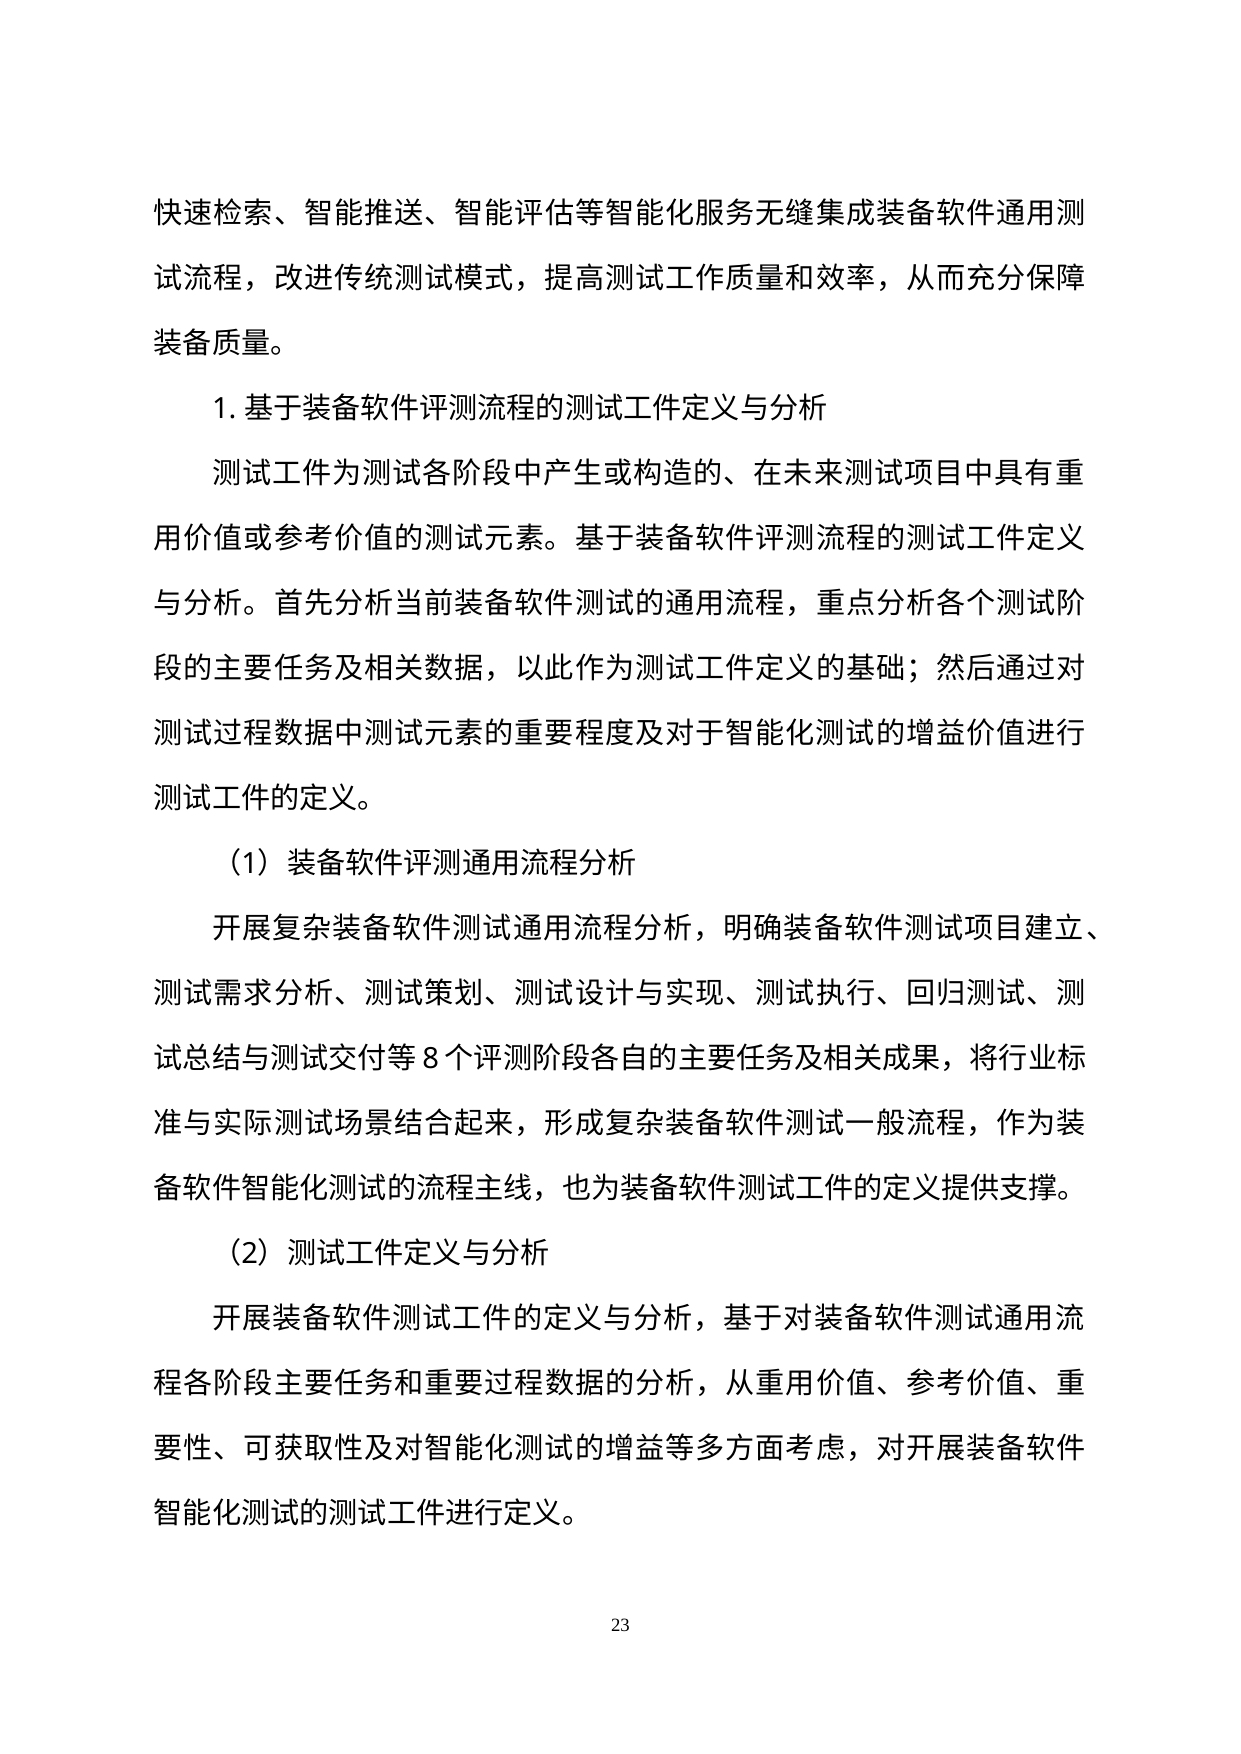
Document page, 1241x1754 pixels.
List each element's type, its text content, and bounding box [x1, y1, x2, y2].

text 开展复杂装备软件测试通用流程分析，明确装备软件测试项目建立、测试需求分析、测试策划、测试设计与实现、测试执行、回归测试、测试总结与测试交付等8个评测阶段各自的主要任务及相关成果，将行业标准与实际测试场景结合起来，形成复杂装备软件测试一般流程，作为装备软件智能化测试的流程主线，也为装备软件测试工件的定义提供支撑。 [153, 893, 1087, 1218]
text 1. 基于装备软件评测流程的测试工件定义与分析 [153, 373, 1087, 438]
text 开展装备软件测试工件的定义与分析，基于对装备软件测试通用流程各阶段主要任务和重要过程数据的分析，从重用价值、参考价值、重要性、可获取性及对智能化测试的增益等多方面考虑，对开展装备软件智能化测试的测试工件进行定义。 [153, 1283, 1087, 1543]
text （2）测试工件定义与分析 [153, 1218, 1087, 1283]
text 测试工件为测试各阶段中产生或构造的、在未来测试项目中具有重用价值或参考价值的测试元素。基于装备软件评测流程的测试工件定义与分析。首先分析当前装备软件测试的通用流程，重点分析各个测试阶段的主要任务及相关数据，以此作为测试工件定义的基础；然后通过对测试过程数据中测试元素的重要程度及对于智能化测试的增益价值进行测试工件的定义。 [153, 438, 1087, 828]
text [153, 178, 1087, 373]
text （1）装备软件评测通用流程分析 [153, 828, 1087, 893]
